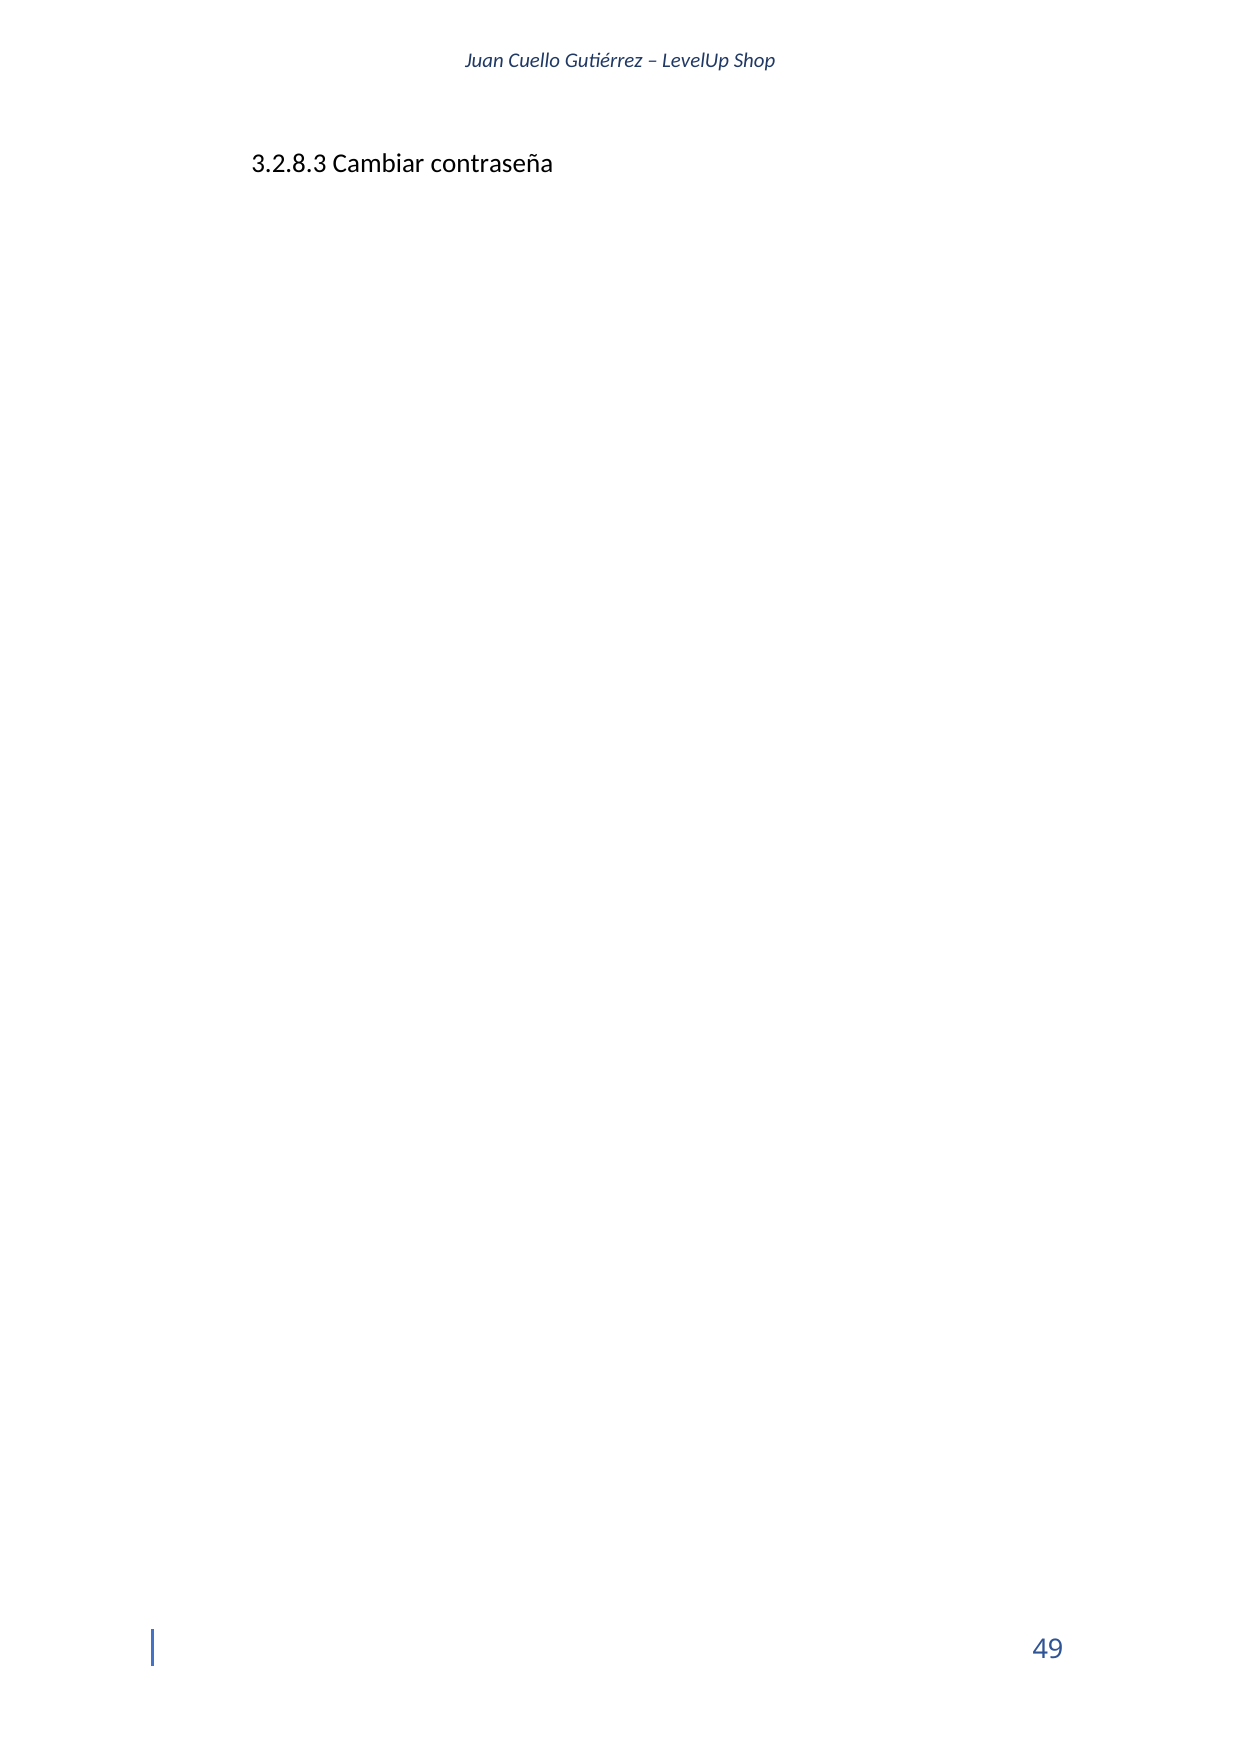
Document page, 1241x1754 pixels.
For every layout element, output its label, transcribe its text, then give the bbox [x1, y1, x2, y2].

text 3.2.8.3 Cambiar contraseña [177, 148, 1063, 179]
